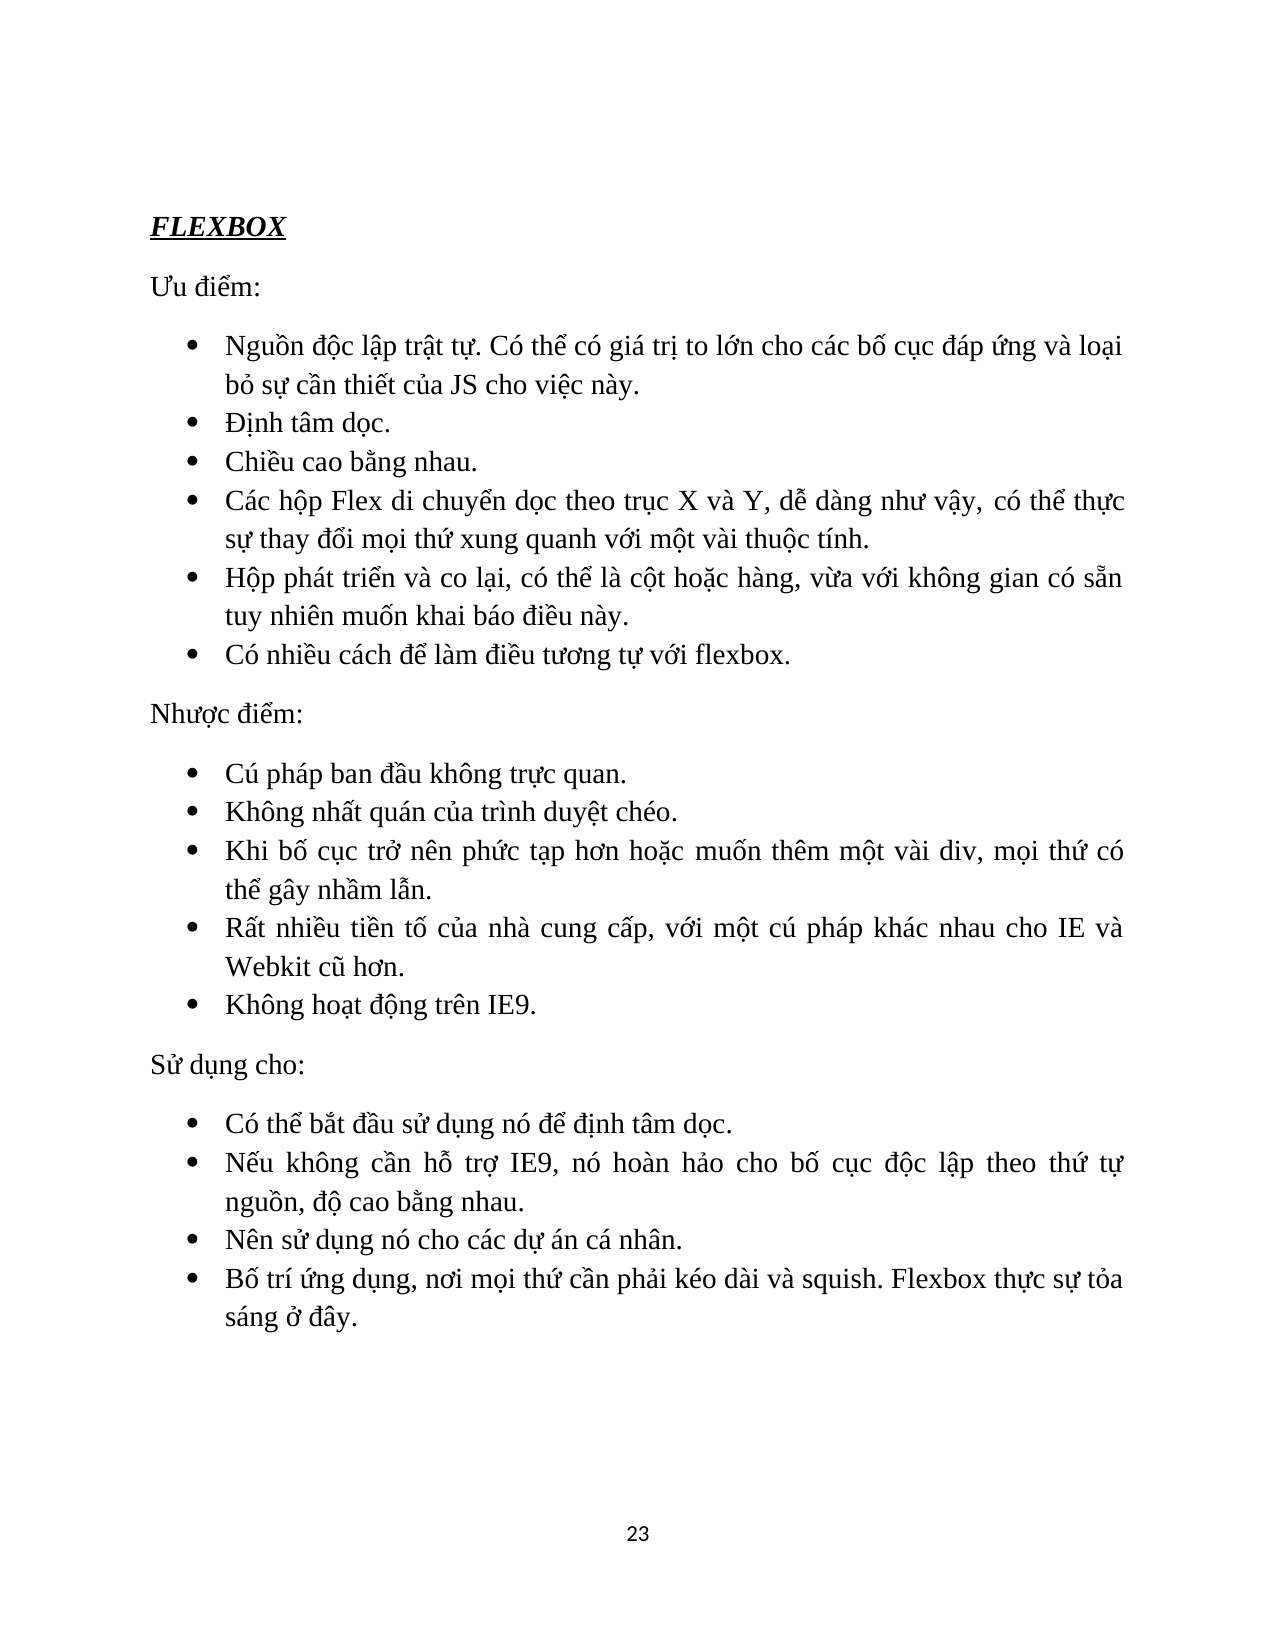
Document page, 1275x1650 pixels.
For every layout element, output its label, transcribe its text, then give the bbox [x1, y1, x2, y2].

text Nhược điểm: [150, 696, 1125, 730]
list Nên sử dụng nó cho các dự án cá nhân. [187, 1222, 1125, 1256]
text Ưu điểm: [150, 269, 1125, 302]
list Không nhất quán của trình duyệt chéo. [187, 794, 1125, 828]
list Cú pháp ban đầu không trực quan. [187, 756, 1125, 789]
list Chiều cao bằng nhau. [187, 444, 1125, 478]
list Không hoạt động trên IE9. [187, 987, 1125, 1021]
list Bố trí ứng dụng, nơi mọi thứ cần phải kéo dài và squish. Flexbox thực sự tỏa sáng ở đây. [187, 1261, 1125, 1333]
list Rất nhiều tiền tố của nhà cung cấp, với một cú pháp khác nhau cho IE và Webkit cũ hơn. [187, 910, 1125, 982]
list Có thể bắt đầu sử dụng nó để định tâm dọc. [187, 1106, 1125, 1140]
list Định tâm dọc. [187, 405, 1125, 439]
list Có nhiều cách để làm điều tương tự với flexbox. [187, 637, 1125, 671]
text Sử dụng cho: [150, 1047, 1125, 1081]
list Khi bố cục trở nên phức tạp hơn hoặc muốn thêm một vài div, mọi thứ có thể gây nhầm lẫn. [187, 833, 1125, 905]
list Các hộp Flex di chuyển dọc theo trục X và Y, dễ dàng như vậy, có thể thực sự thay đổi mọi thứ xung quanh với một vài thuộc tính. [187, 483, 1125, 555]
list Hộp phát triển và co lại, có thể là cột hoặc hàng, vừa với không gian có sẵn tuy nhiên muốn khai báo điều này. [187, 560, 1125, 632]
list Nếu không cần hỗ trợ IE9, nó hoàn hảo cho bố cục độc lập theo thứ tự nguồn, độ cao bằng nhau. [187, 1145, 1125, 1217]
text FLEXBOX [150, 209, 1125, 243]
list Nguồn độc lập trật tự. Có thể có giá trị to lớn cho các bố cục đáp ứng và loại bỏ sự cần thiết của JS cho việc này. [187, 328, 1125, 400]
